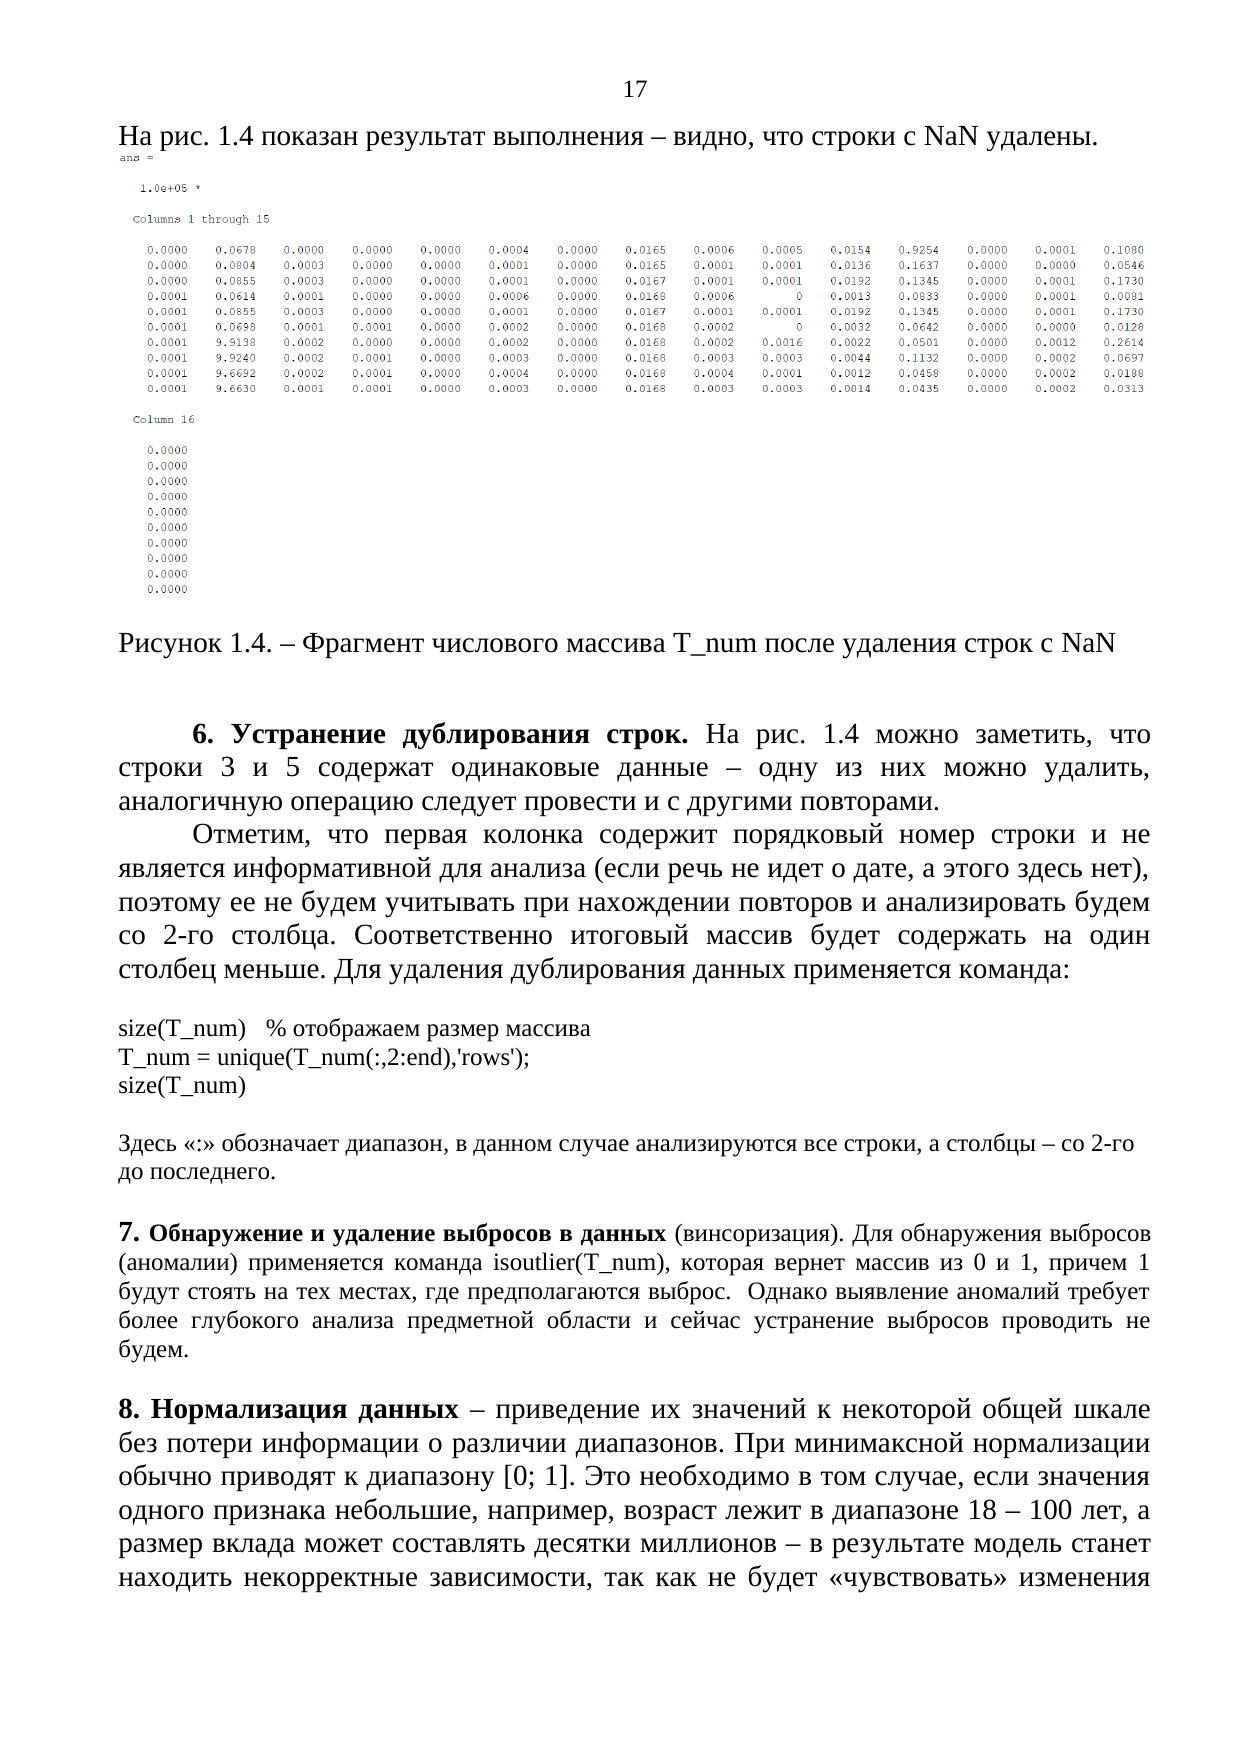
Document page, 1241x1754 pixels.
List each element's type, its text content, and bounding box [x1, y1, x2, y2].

picture [118, 151, 1152, 597]
text 7. Обнаружение и удаление выбросов в данных (винсоризация). Для обнаружения выбросов (аномалии) применяется команда isoutlier(T_num), которая вернет массив из 0 и 1, причем 1 будут стоять на тех местах, где предполагаются выброс. Однако выявление аномалий требует более глубокого анализа предметной области и сейчас устранение выбросов проводить не будем. [118, 1214, 1152, 1362]
text 6. Устранение дублирования строк. На рис. 1.4 можно заметить, что строки 3 и 5 содержат одинаковые данные – одну из них можно удалить, аналогичную операцию следует провести и с другими повторами. [118, 716, 1152, 817]
text size(T_num) % отображаем размер массива [118, 1013, 1152, 1042]
text size(T_num) [118, 1071, 1152, 1099]
text Здесь «:» обозначает диапазон, в данном случае анализируются все строки, а столбцы – со 2-го до последнего. [118, 1128, 1152, 1185]
text На рис. 1.4 показан результат выполнения – видно, что строки с NaN удалены. [118, 118, 1152, 151]
text Рисунок 1.4. – Фрагмент числового массива T_num после удаления строк с NaN [118, 625, 1152, 658]
text Отметим, что первая колонка содержит порядковый номер строки и не является информативной для анализа (если речь не идет о дате, а этого здесь нет), поэтому ее не будем учитывать при нахождении повторов и анализировать будем со 2-го столбца. Соответственно итоговый массив будет содержать на один столбец меньше. Для удаления дублирования данных применяется команда: [118, 817, 1152, 984]
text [118, 1391, 1152, 1592]
text T_num = unique(T_num(:,2:end),'rows'); [118, 1042, 1152, 1071]
